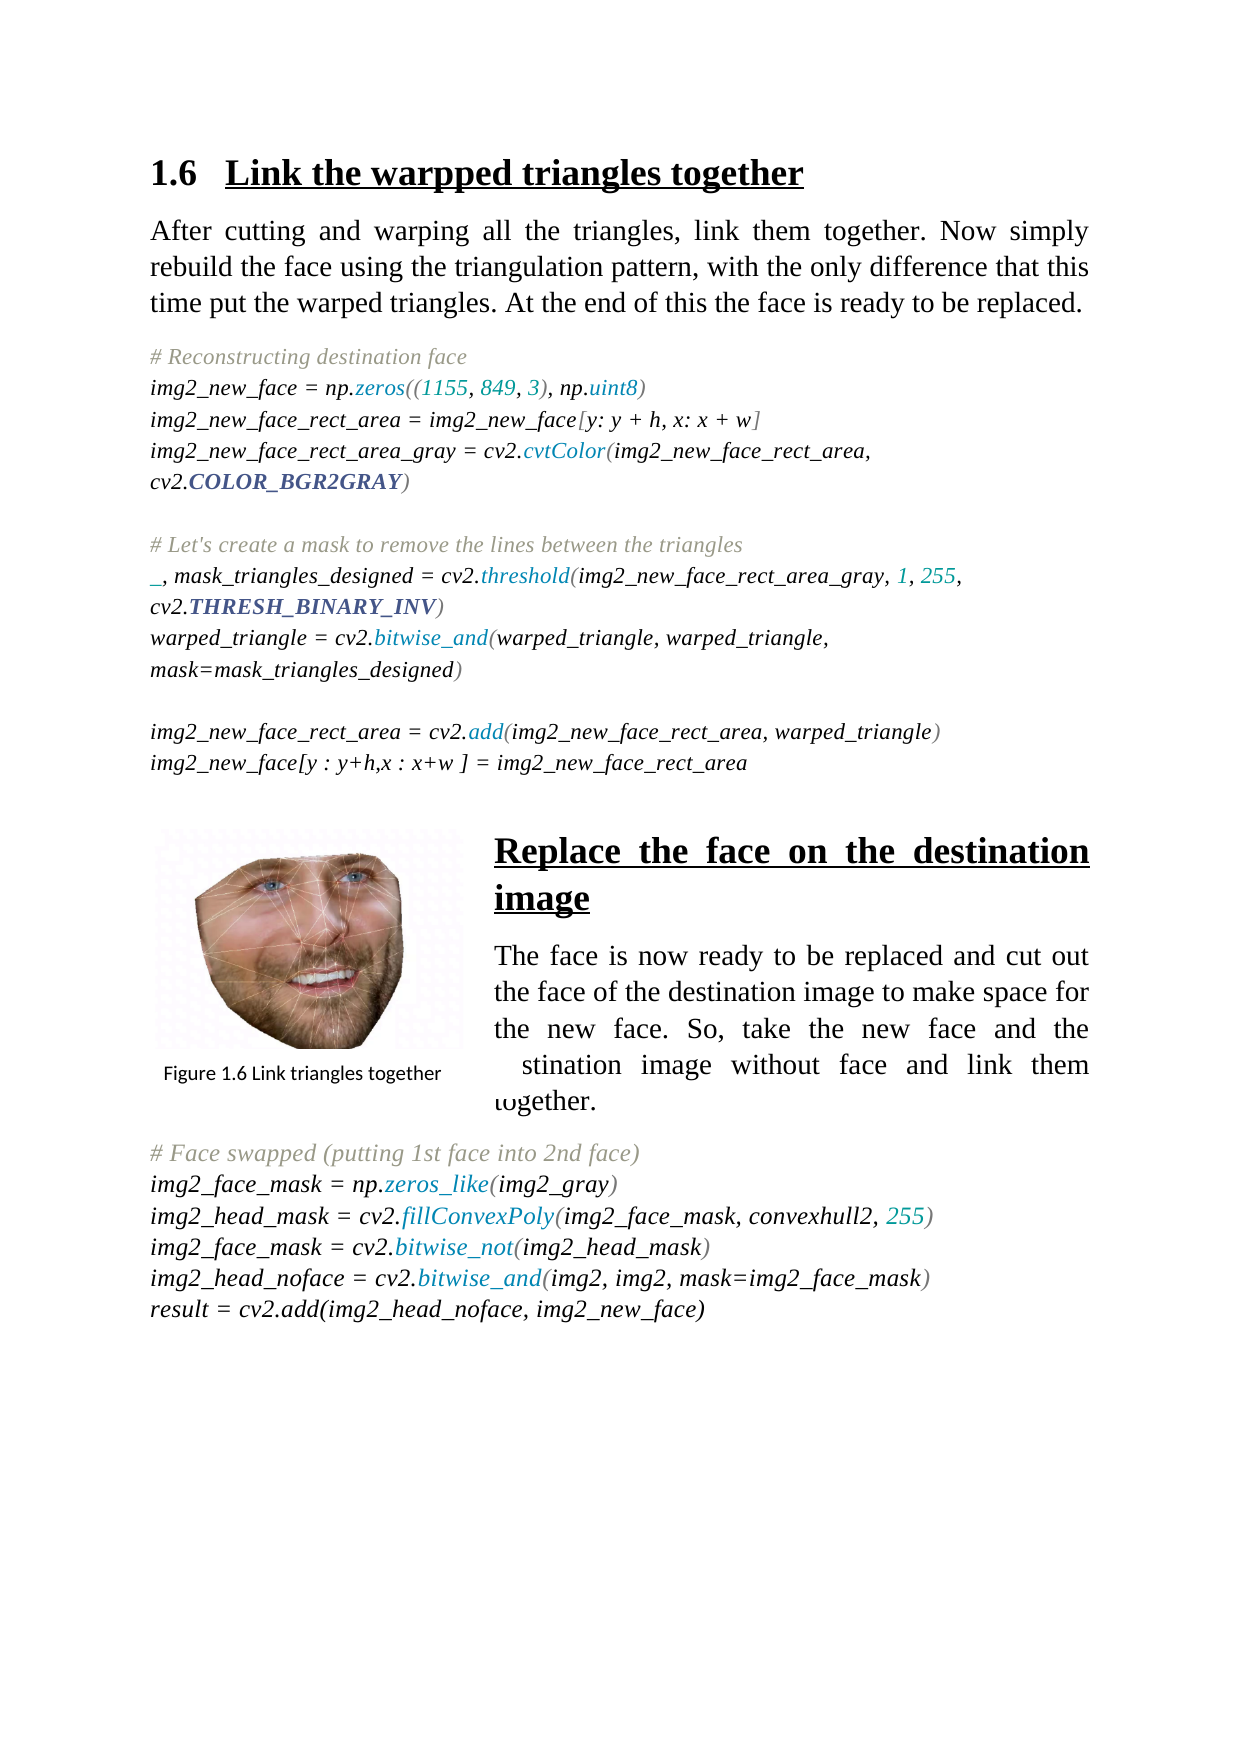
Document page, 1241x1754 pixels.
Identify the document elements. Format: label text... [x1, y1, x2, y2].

text # Reconstructing destination face [150, 338, 1090, 369]
picture [150, 829, 475, 1049]
list Link the warpped triangles together [150, 150, 1090, 193]
text warped_triangle = cv2.bitwise_and(warped_triangle, warped_triangle, mask=mask_triangles_designed) [150, 619, 1090, 682]
text img2_new_face_rect_area = cv2.add(img2_new_face_rect_area, warped_triangle) [150, 713, 1090, 744]
text # Face swapped (putting 1st face into 2nd face) [150, 1136, 1090, 1167]
text # Let's create a mask to remove the lines between the triangles [150, 526, 1090, 557]
text After cutting and warping all the triangles, link them together. Now simply rebuild the face using the triangulation pattern, with the only difference that this time put the warped triangles. At the end of this the face is ready to be replaced. [150, 213, 1090, 319]
text result = cv2.add(img2_head_noface, img2_new_face) [150, 1292, 1090, 1323]
text _, mask_triangles_designed = cv2.threshold(img2_new_face_rect_area_gray, 1, 255, cv2.THRESH_BINARY_INV) [150, 557, 1090, 619]
text img2_head_mask = cv2.fillConvexPoly(img2_face_mask, convexhull2, 255) [150, 1198, 1090, 1229]
text The face is now ready to be replaced and cut out the face of the destination image to make space for the new face. So, take the new face and the destination image without face and link them together. [150, 938, 1090, 1117]
text img2_new_face_rect_area = img2_new_face[y: y + h, x: x + w] [150, 401, 1090, 432]
text img2_new_face[y : y+h,x : x+w ] = img2_new_face_rect_area [150, 744, 1090, 776]
text img2_head_noface = cv2.bitwise_and(img2, img2, mask=img2_face_mask) [150, 1261, 1090, 1292]
text img2_face_mask = np.zeros_like(img2_gray) [150, 1167, 1090, 1198]
text img2_face_mask = cv2.bitwise_not(img2_head_mask) [150, 1229, 1090, 1261]
list Replace the face on the destination image [475, 829, 1090, 918]
text img2_new_face_rect_area_gray = cv2.cvtColor(img2_new_face_rect_area, cv2.COLOR_BGR2GRAY) [150, 432, 1090, 494]
text img2_new_face = np.zeros((1155, 849, 3), np.uint8) [150, 369, 1090, 401]
